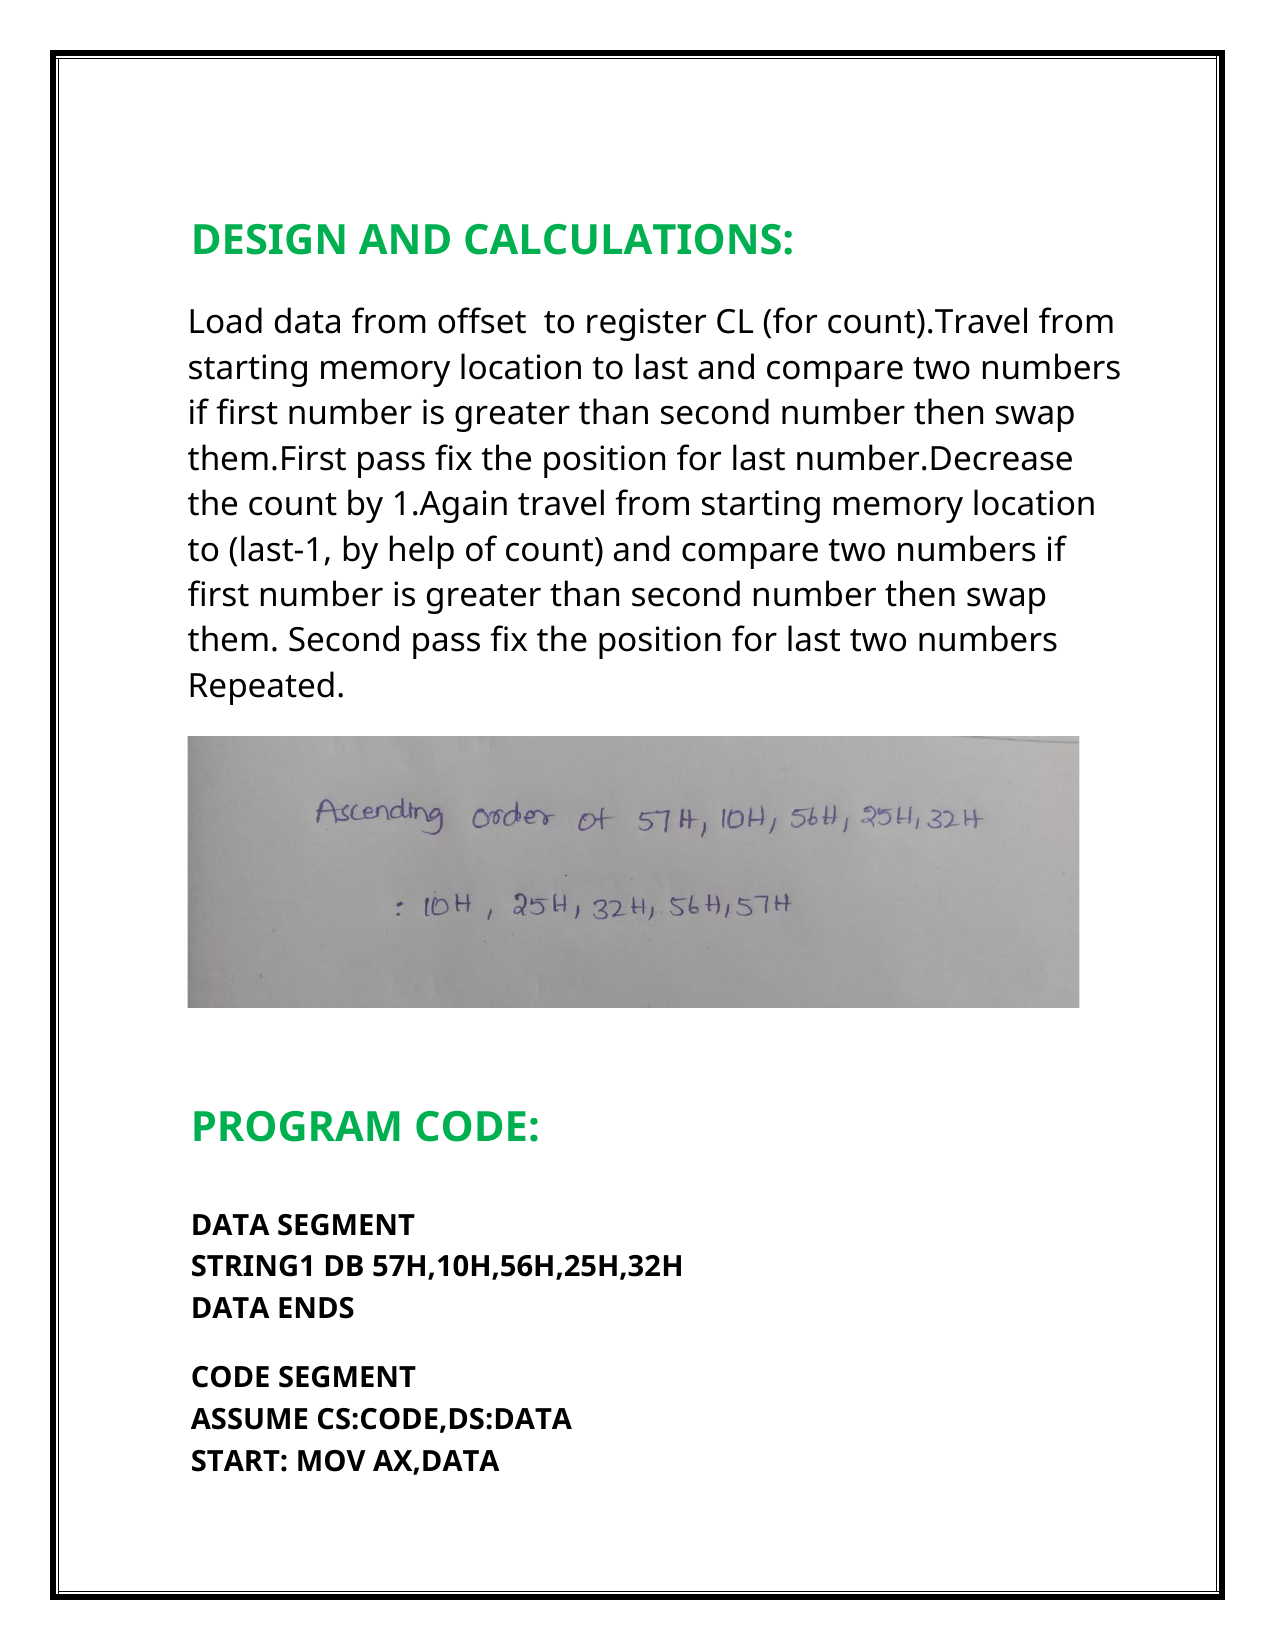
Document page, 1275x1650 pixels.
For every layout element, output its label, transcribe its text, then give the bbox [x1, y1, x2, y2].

list STRING1 DB 57H,10H,56H,25H,32H [191, 1246, 1125, 1285]
list ASSUME CS:CODE,DS:DATA [191, 1398, 1125, 1438]
list PROGRAM CODE: [191, 1097, 1125, 1153]
list CODE SEGMENT [191, 1357, 1125, 1396]
list START: MOV AX,DATA [191, 1440, 1125, 1479]
list DATA SEGMENT [191, 1204, 1125, 1244]
text Load data from offset to register CL (for count).Travel from starting memory location to last and compare two numbers if first number is greater than second number then swap them.First pass fix the position for last number.Decrease the count by 1.Again travel from starting memory location to (last-1, by help of count) and compare two numbers if first number is greater than second number then swap them. Second pass fix the position for last two numbers Repeated. [187, 298, 1125, 707]
list DATA ENDS [191, 1287, 1125, 1327]
list DESIGN AND CALCULATIONS: [191, 209, 1125, 266]
picture [187, 736, 1080, 1008]
